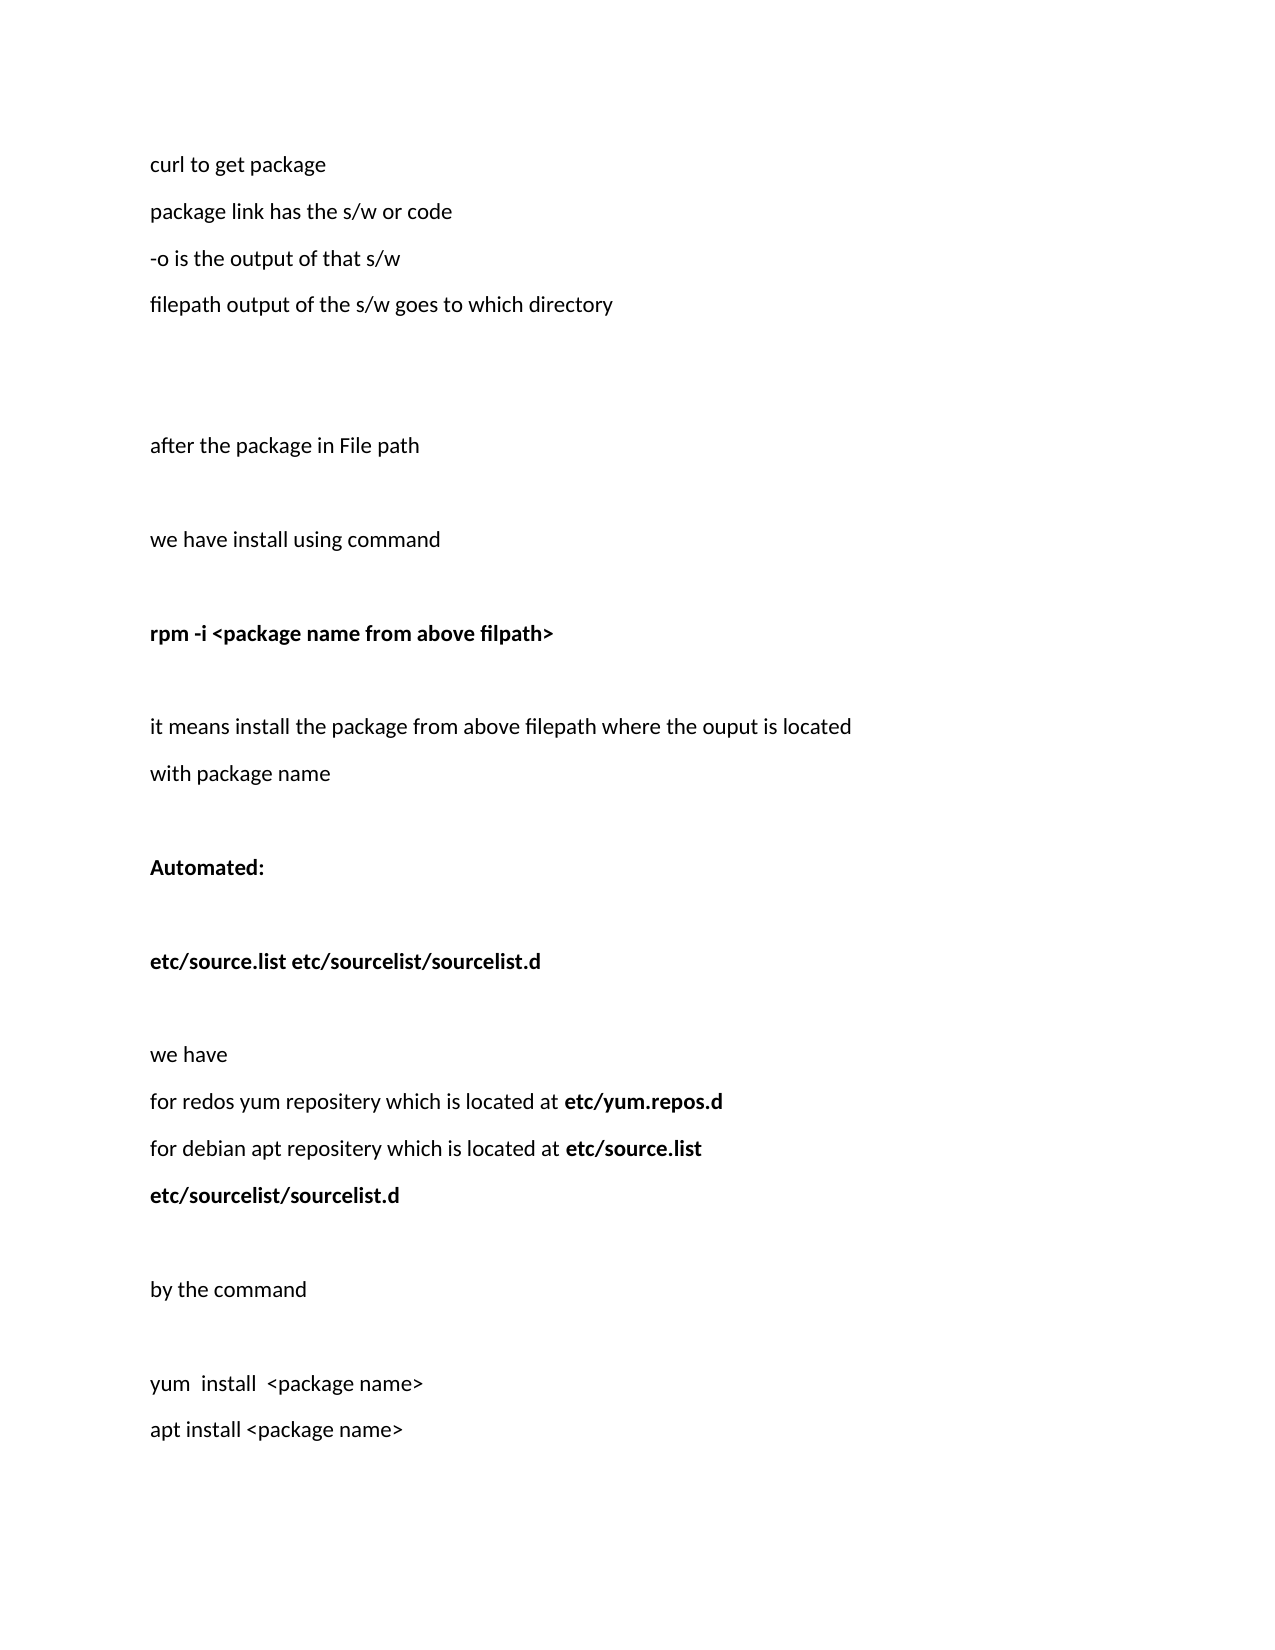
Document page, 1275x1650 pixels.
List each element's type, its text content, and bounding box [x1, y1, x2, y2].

text Automated: [150, 853, 1125, 881]
text for debian apt repositery which is located at etc/source.list [150, 1134, 1125, 1162]
text after the package in File path [150, 431, 1125, 459]
text it means install the package from above filepath where the ouput is located [150, 712, 1125, 741]
text filepath output of the s/w goes to which directory [150, 291, 1125, 319]
text etc/sourcelist/sourcelist.d [150, 1181, 1125, 1209]
text -o is the output of that s/w [150, 244, 1125, 272]
text package link has the s/w or code [150, 197, 1125, 225]
text by the command [150, 1275, 1125, 1303]
text etc/source.list etc/sourcelist/sourcelist.d [150, 947, 1125, 975]
text we have install using command [150, 525, 1125, 553]
text apt install <package name> [150, 1416, 1125, 1444]
text we have [150, 1041, 1125, 1069]
text rpm -i <package name from above filpath> [150, 619, 1125, 647]
text curl to get package [150, 150, 1125, 178]
text for redos yum repositery which is located at etc/yum.repos.d [150, 1087, 1125, 1116]
text with package name [150, 759, 1125, 787]
text yum install <package name> [150, 1369, 1125, 1397]
